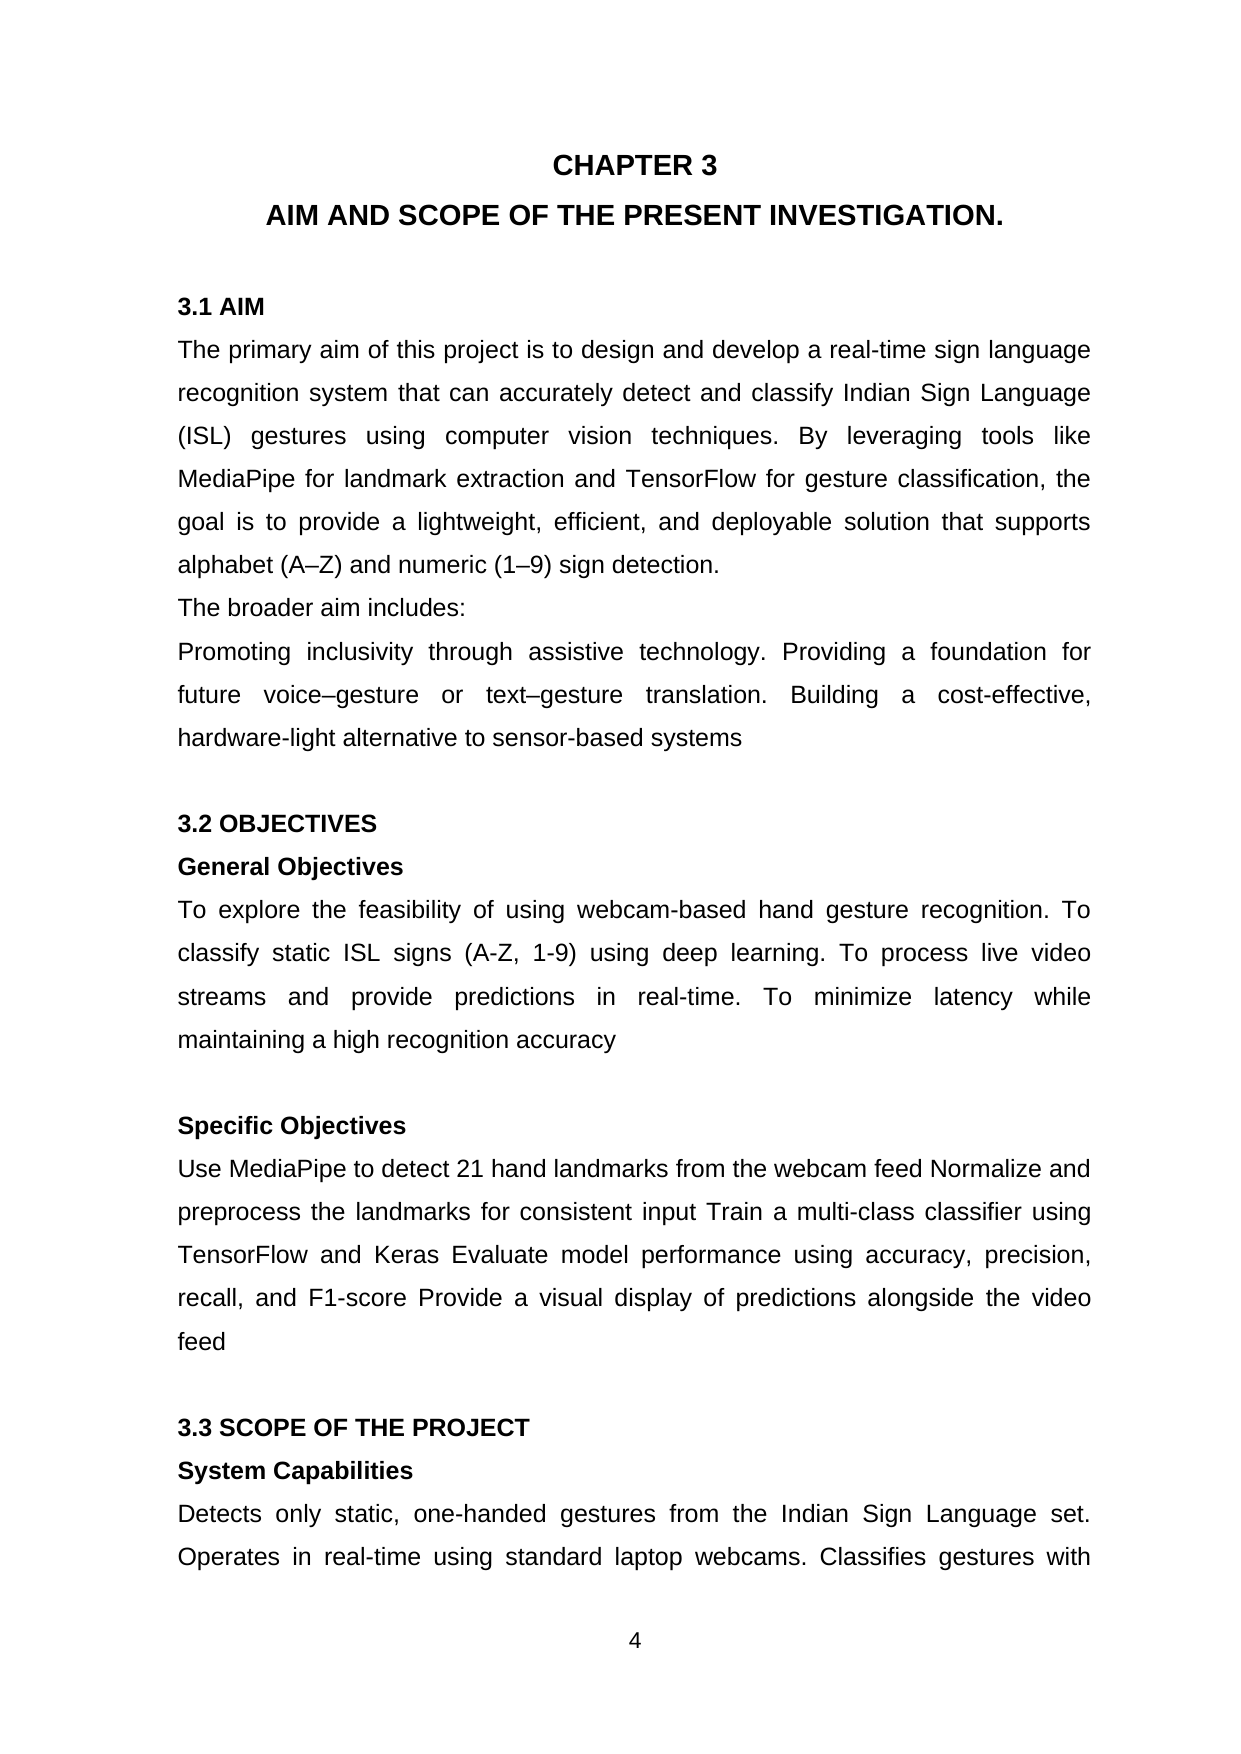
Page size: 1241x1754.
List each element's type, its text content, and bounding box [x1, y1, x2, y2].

text The broader aim includes: [177, 593, 1092, 622]
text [177, 1499, 1092, 1571]
text CHAPTER 3 [177, 148, 1092, 181]
text Use MediaPipe to detect 21 hand landmarks from the webcam feed Normalize and preprocess the landmarks for consistent input Train a multi-class classifier using TensorFlow and Keras Evaluate model performance using accuracy, precision, recall, and F1-score Provide a visual display of predictions alongside the video feed [177, 1154, 1092, 1355]
text AIM AND SCOPE OF THE PRESENT INVESTIGATION. [177, 198, 1092, 232]
text 3.1 AIM [177, 291, 1092, 320]
text Promoting inclusivity through assistive technology. Providing a foundation for future voice–gesture or text–gesture translation. Building a cost-effective, hardware-light alternative to sensor-based systems [177, 636, 1092, 751]
text Specific Objectives [177, 1111, 1092, 1139]
text 3.3 SCOPE OF THE PROJECT [177, 1413, 1092, 1441]
text To explore the feasibility of using webcam-based hand gesture recognition. To classify static ISL signs (A-Z, 1-9) using deep learning. To process live video streams and provide predictions in real-time. To minimize latency while maintaining a high recognition accuracy [177, 895, 1092, 1053]
text System Capabilities [177, 1456, 1092, 1484]
text 3.2 OBJECTIVES [177, 809, 1092, 838]
text General Objectives [177, 852, 1092, 881]
text The primary aim of this project is to design and develop a real-time sign language recognition system that can accurately detect and classify Indian Sign Language (ISL) gestures using computer vision techniques. By leveraging tools like MediaPipe for landmark extraction and TensorFlow for gesture classification, the goal is to provide a lightweight, efficient, and deployable solution that supports alphabet (A–Z) and numeric (1–9) sign detection. [177, 334, 1092, 579]
